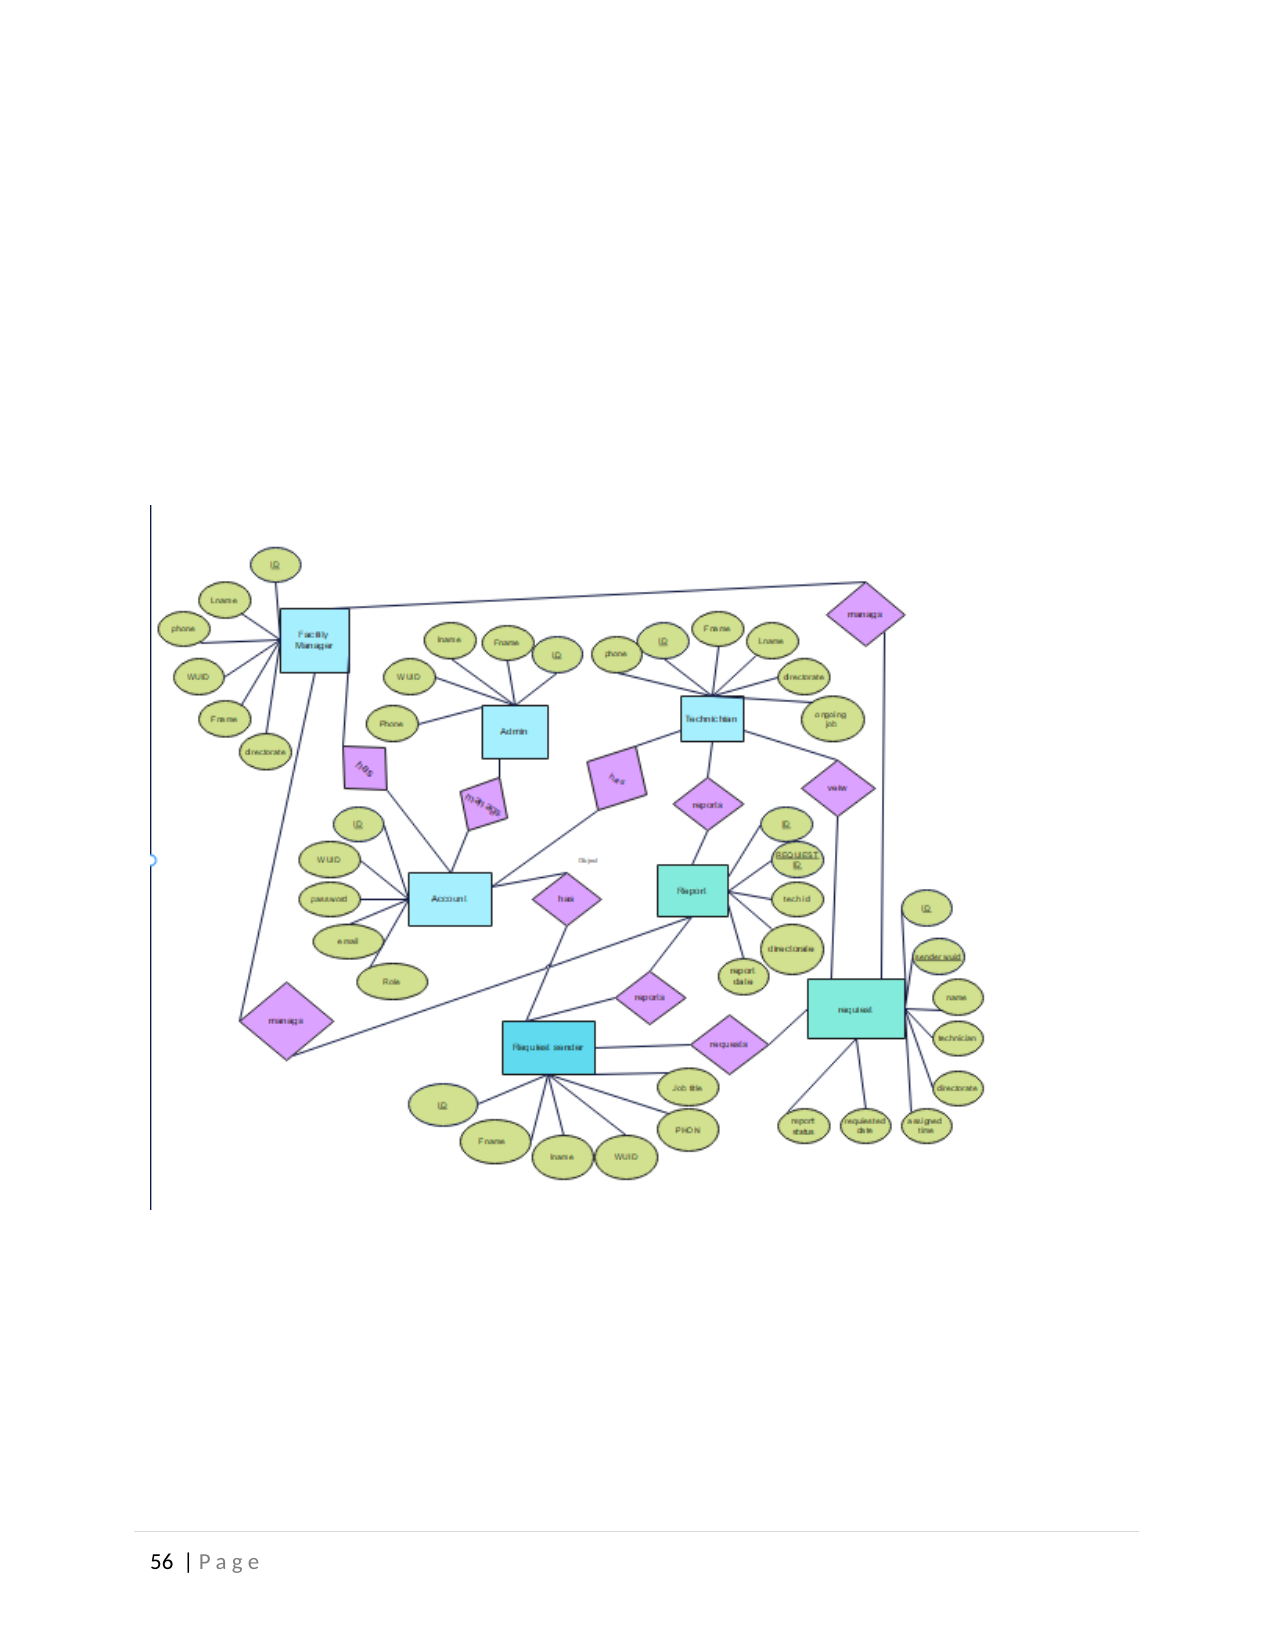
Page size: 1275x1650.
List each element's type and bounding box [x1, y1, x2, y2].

picture [150, 505, 1014, 1210]
